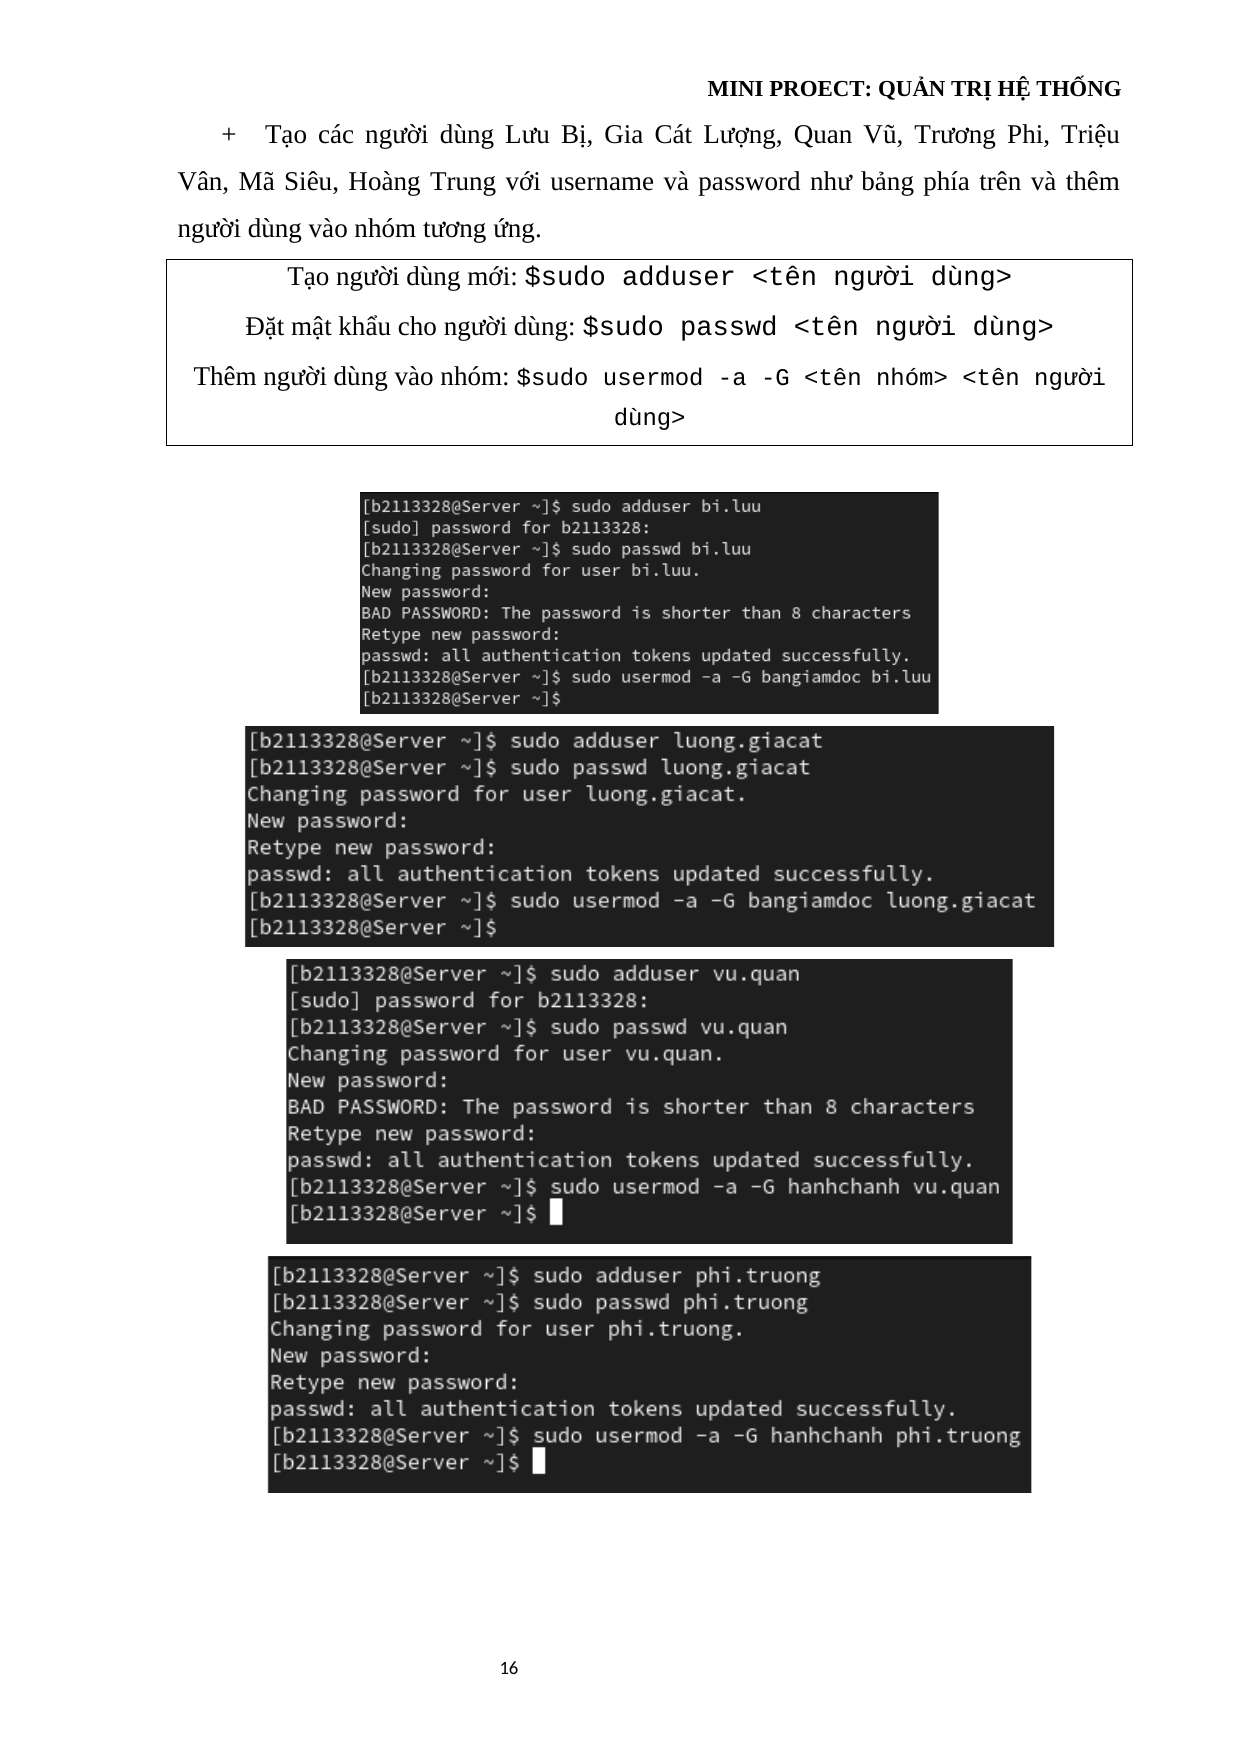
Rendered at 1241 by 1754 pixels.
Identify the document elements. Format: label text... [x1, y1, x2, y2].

picture [286, 959, 1013, 1244]
table_header Tạo người dùng mới: $sudo adduser <tên người dùng> Đặt mật khẩu cho người dùng: $sudo passwd <tên người dùng> Thêm người dùng vào nhóm: $sudo usermod -a -G <tên nhóm> <tên người dùng> [167, 260, 1132, 445]
text + Tạo các người dùng Lưu Bị, Gia Cát Lượng, Quan Vũ, Trương Phi, Triệu Vân, Mã Siêu, Hoàng Trung với username và password như bảng phía trên và thêm người dùng vào nhóm tương ứng. [177, 118, 1122, 243]
picture [244, 726, 1055, 947]
picture [360, 492, 939, 714]
picture [267, 1256, 1032, 1493]
